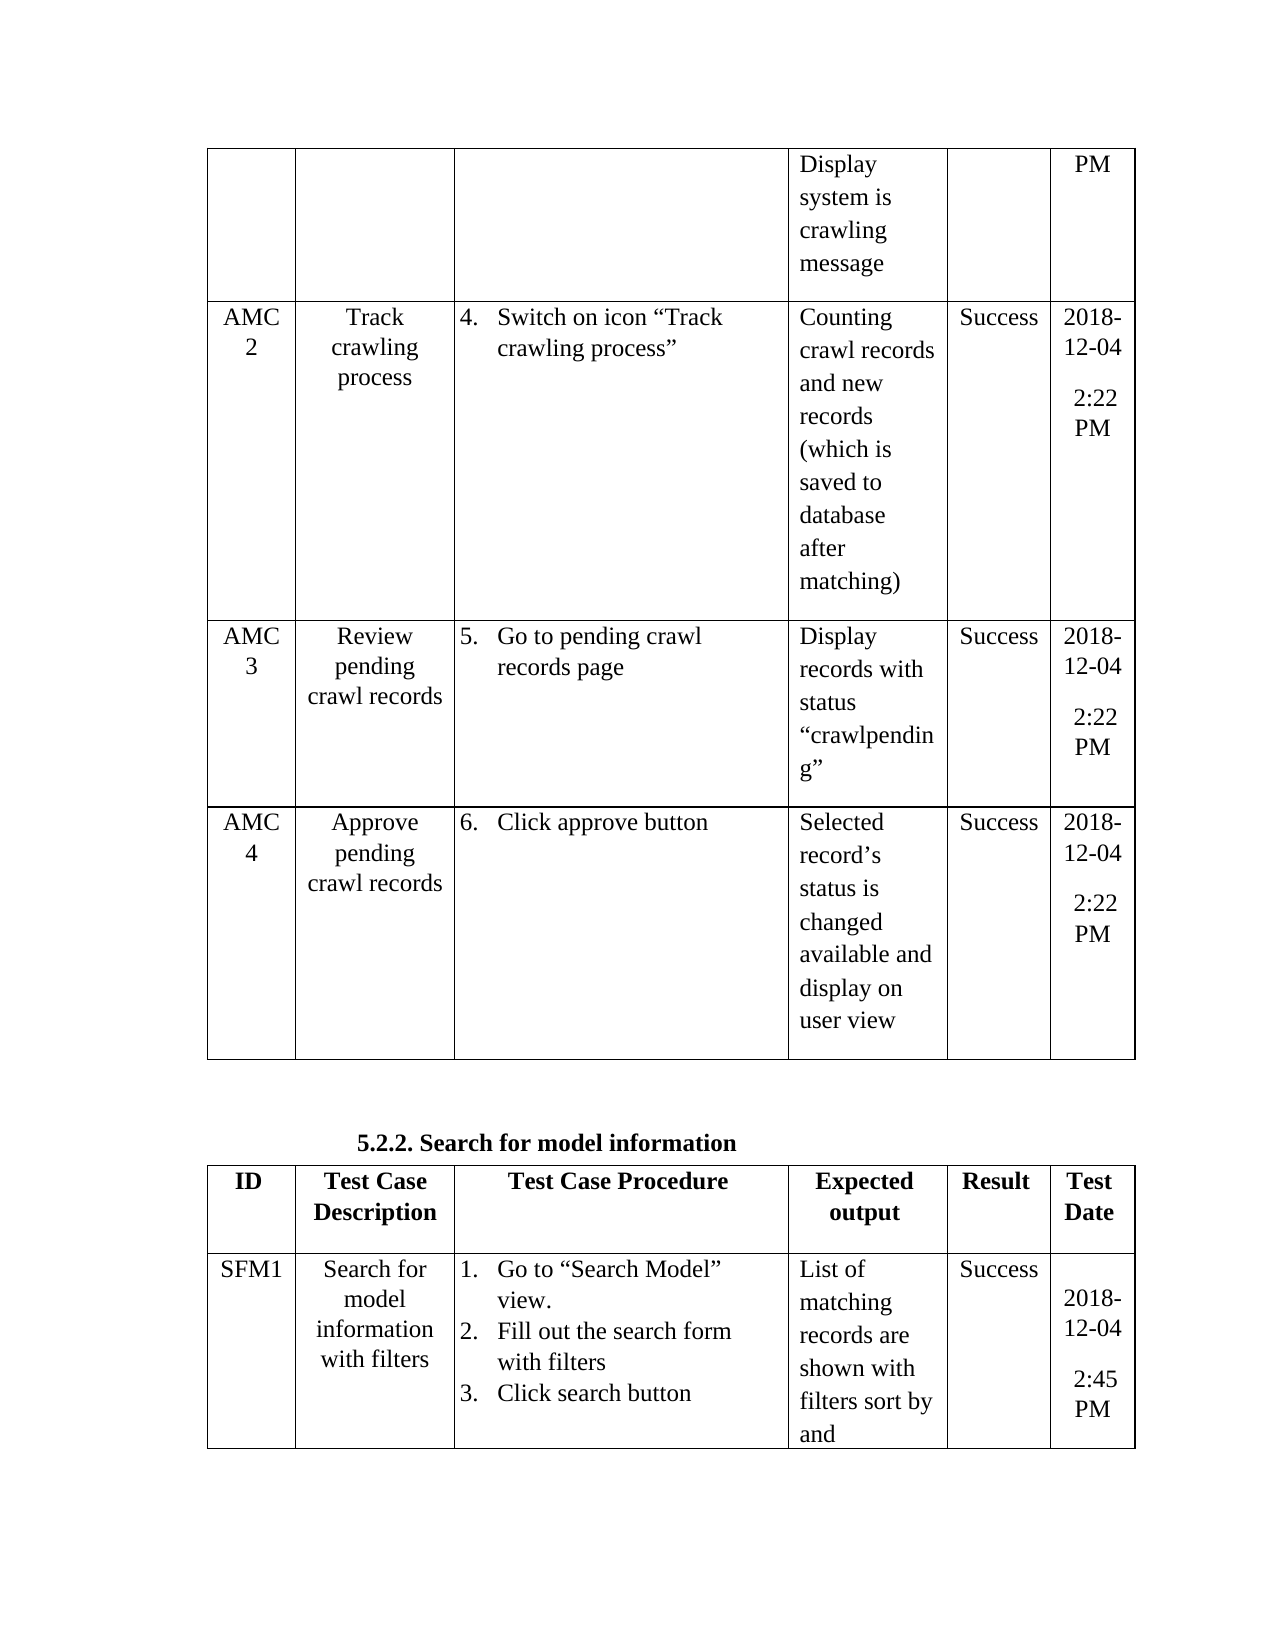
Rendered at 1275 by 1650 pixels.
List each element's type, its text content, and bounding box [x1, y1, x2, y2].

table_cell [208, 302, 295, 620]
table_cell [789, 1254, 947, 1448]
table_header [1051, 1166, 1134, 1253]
subtitle 5.2.2. Search for model information [207, 1128, 1157, 1157]
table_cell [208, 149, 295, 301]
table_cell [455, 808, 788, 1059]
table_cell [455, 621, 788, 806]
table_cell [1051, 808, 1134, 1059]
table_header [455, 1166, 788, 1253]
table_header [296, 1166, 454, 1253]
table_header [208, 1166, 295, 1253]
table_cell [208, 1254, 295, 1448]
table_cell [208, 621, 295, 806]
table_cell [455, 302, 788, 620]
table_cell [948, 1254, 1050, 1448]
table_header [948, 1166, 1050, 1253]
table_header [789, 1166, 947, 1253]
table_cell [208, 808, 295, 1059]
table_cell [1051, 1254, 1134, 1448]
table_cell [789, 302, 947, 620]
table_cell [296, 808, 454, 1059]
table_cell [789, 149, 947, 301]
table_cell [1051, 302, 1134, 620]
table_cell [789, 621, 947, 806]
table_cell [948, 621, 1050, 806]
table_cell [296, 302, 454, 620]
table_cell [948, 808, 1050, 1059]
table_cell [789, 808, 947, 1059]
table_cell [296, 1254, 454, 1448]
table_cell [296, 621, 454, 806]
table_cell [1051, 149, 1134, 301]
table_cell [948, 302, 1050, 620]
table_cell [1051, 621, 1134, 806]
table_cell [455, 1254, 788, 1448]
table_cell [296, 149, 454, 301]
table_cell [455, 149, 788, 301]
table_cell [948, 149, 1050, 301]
